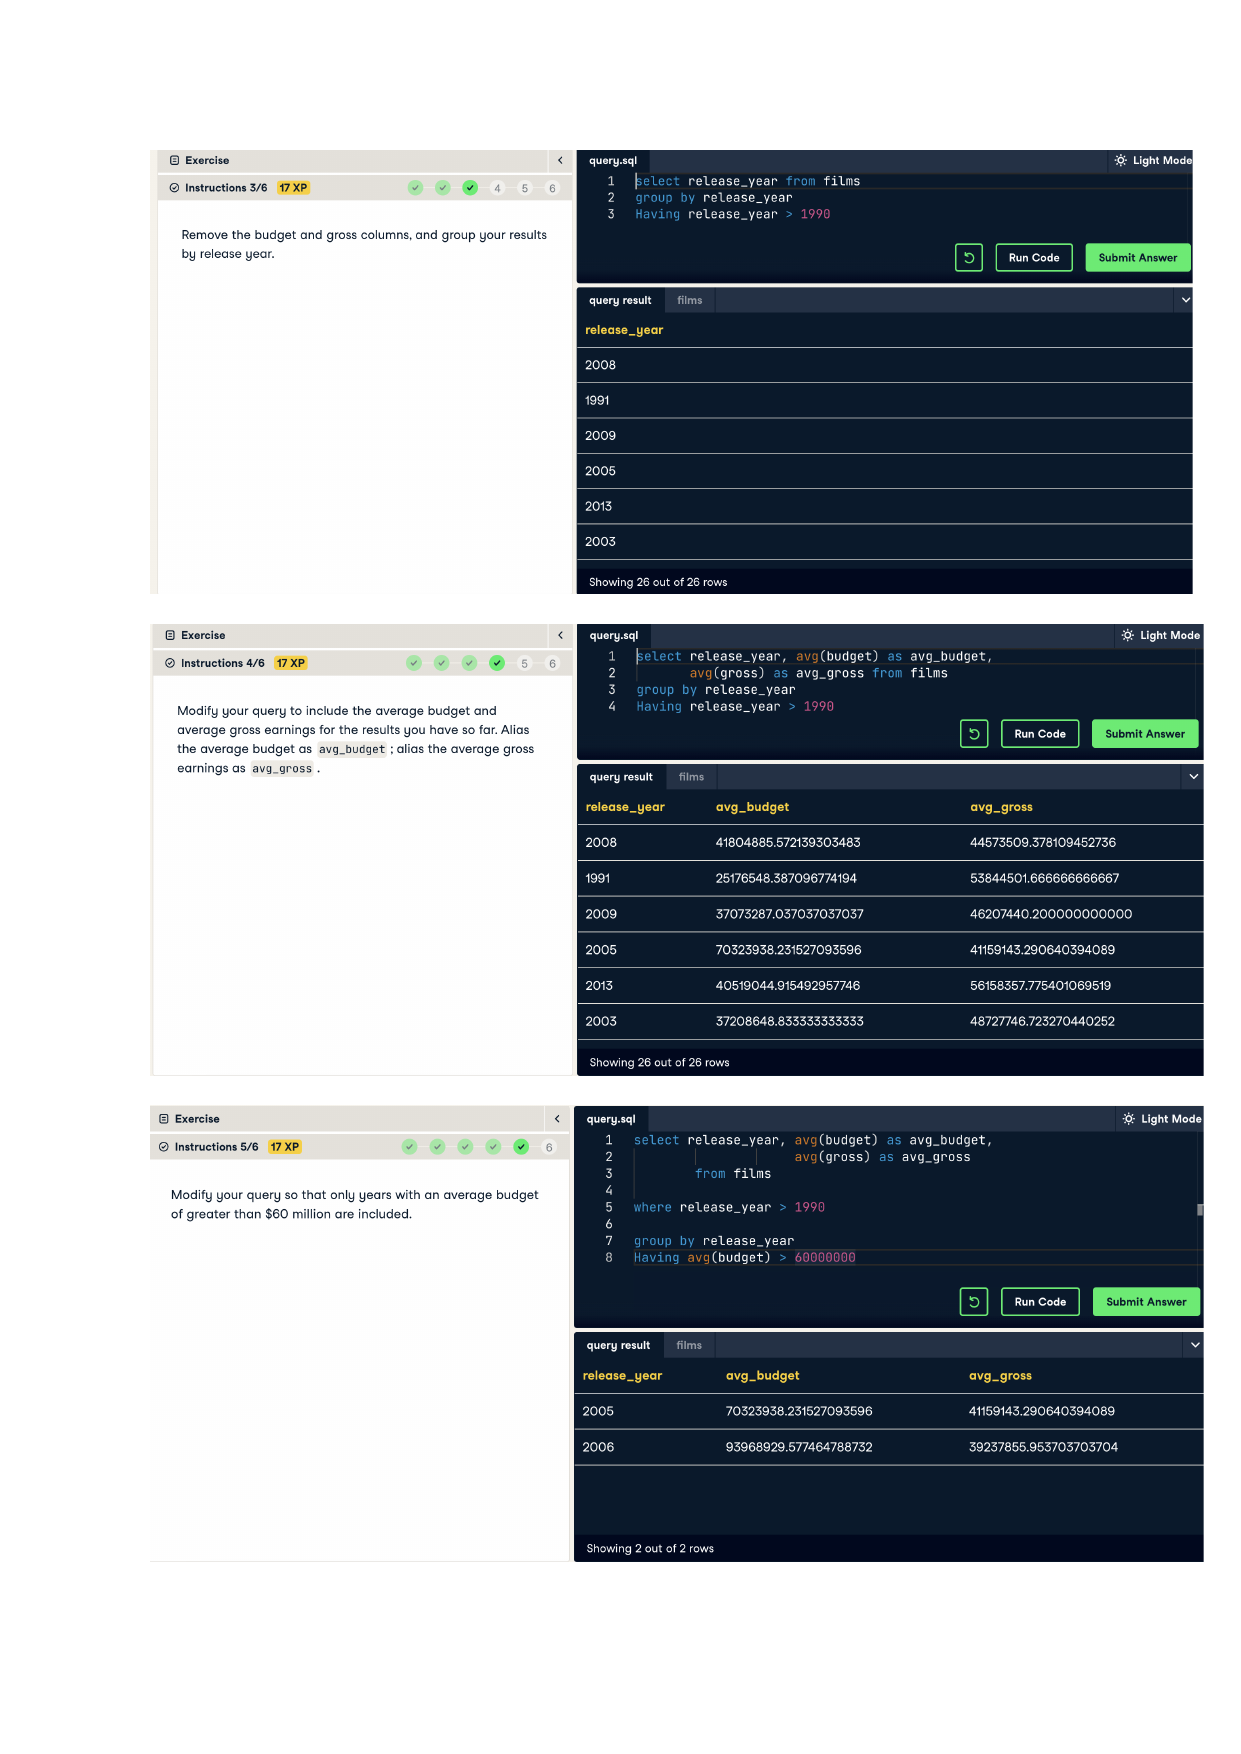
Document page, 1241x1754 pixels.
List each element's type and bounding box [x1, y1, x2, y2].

picture [150, 150, 1193, 594]
picture [150, 1105, 1204, 1562]
picture [150, 624, 1204, 1076]
